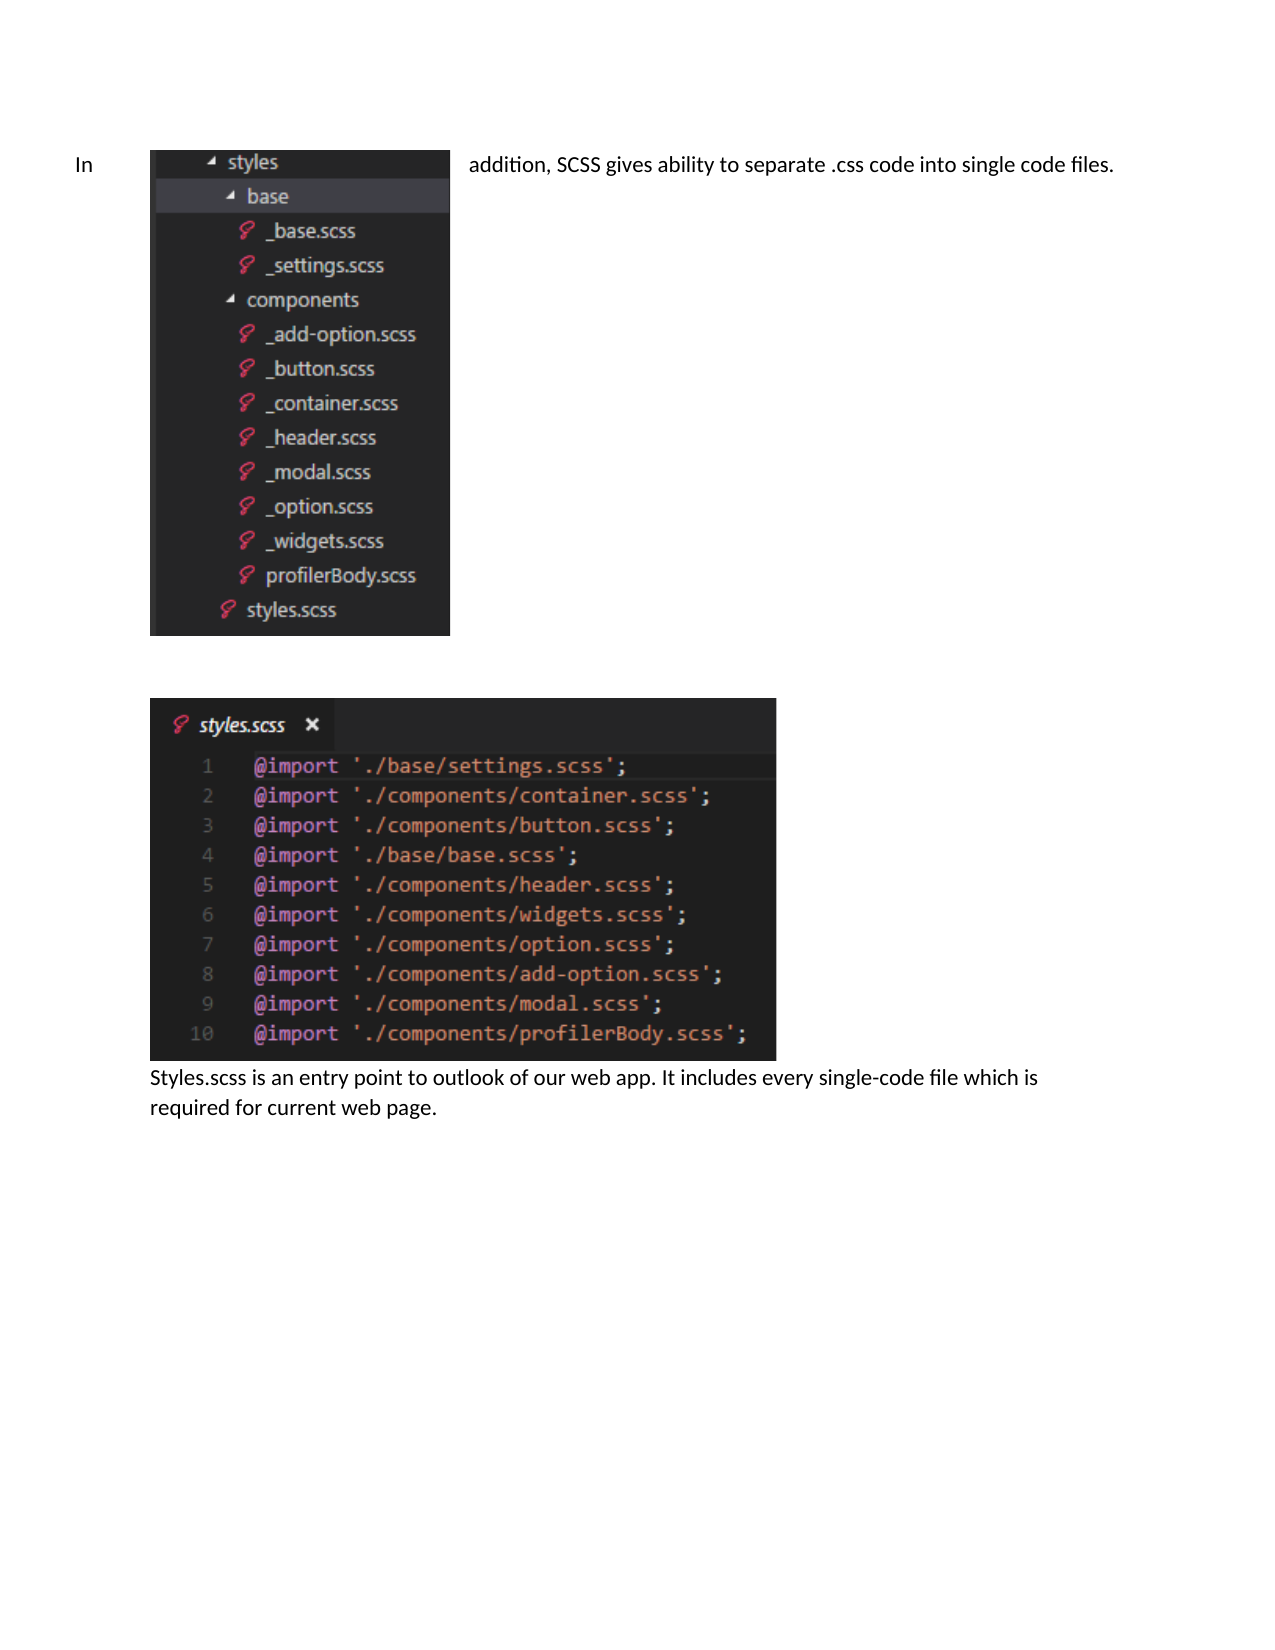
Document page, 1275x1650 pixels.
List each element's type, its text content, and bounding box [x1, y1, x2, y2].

picture [150, 698, 777, 1061]
list Styles.scss is an entry point to outlook of our web app. It includes every single-code file which is required for current web page. [150, 1063, 1125, 1121]
picture [150, 150, 451, 636]
